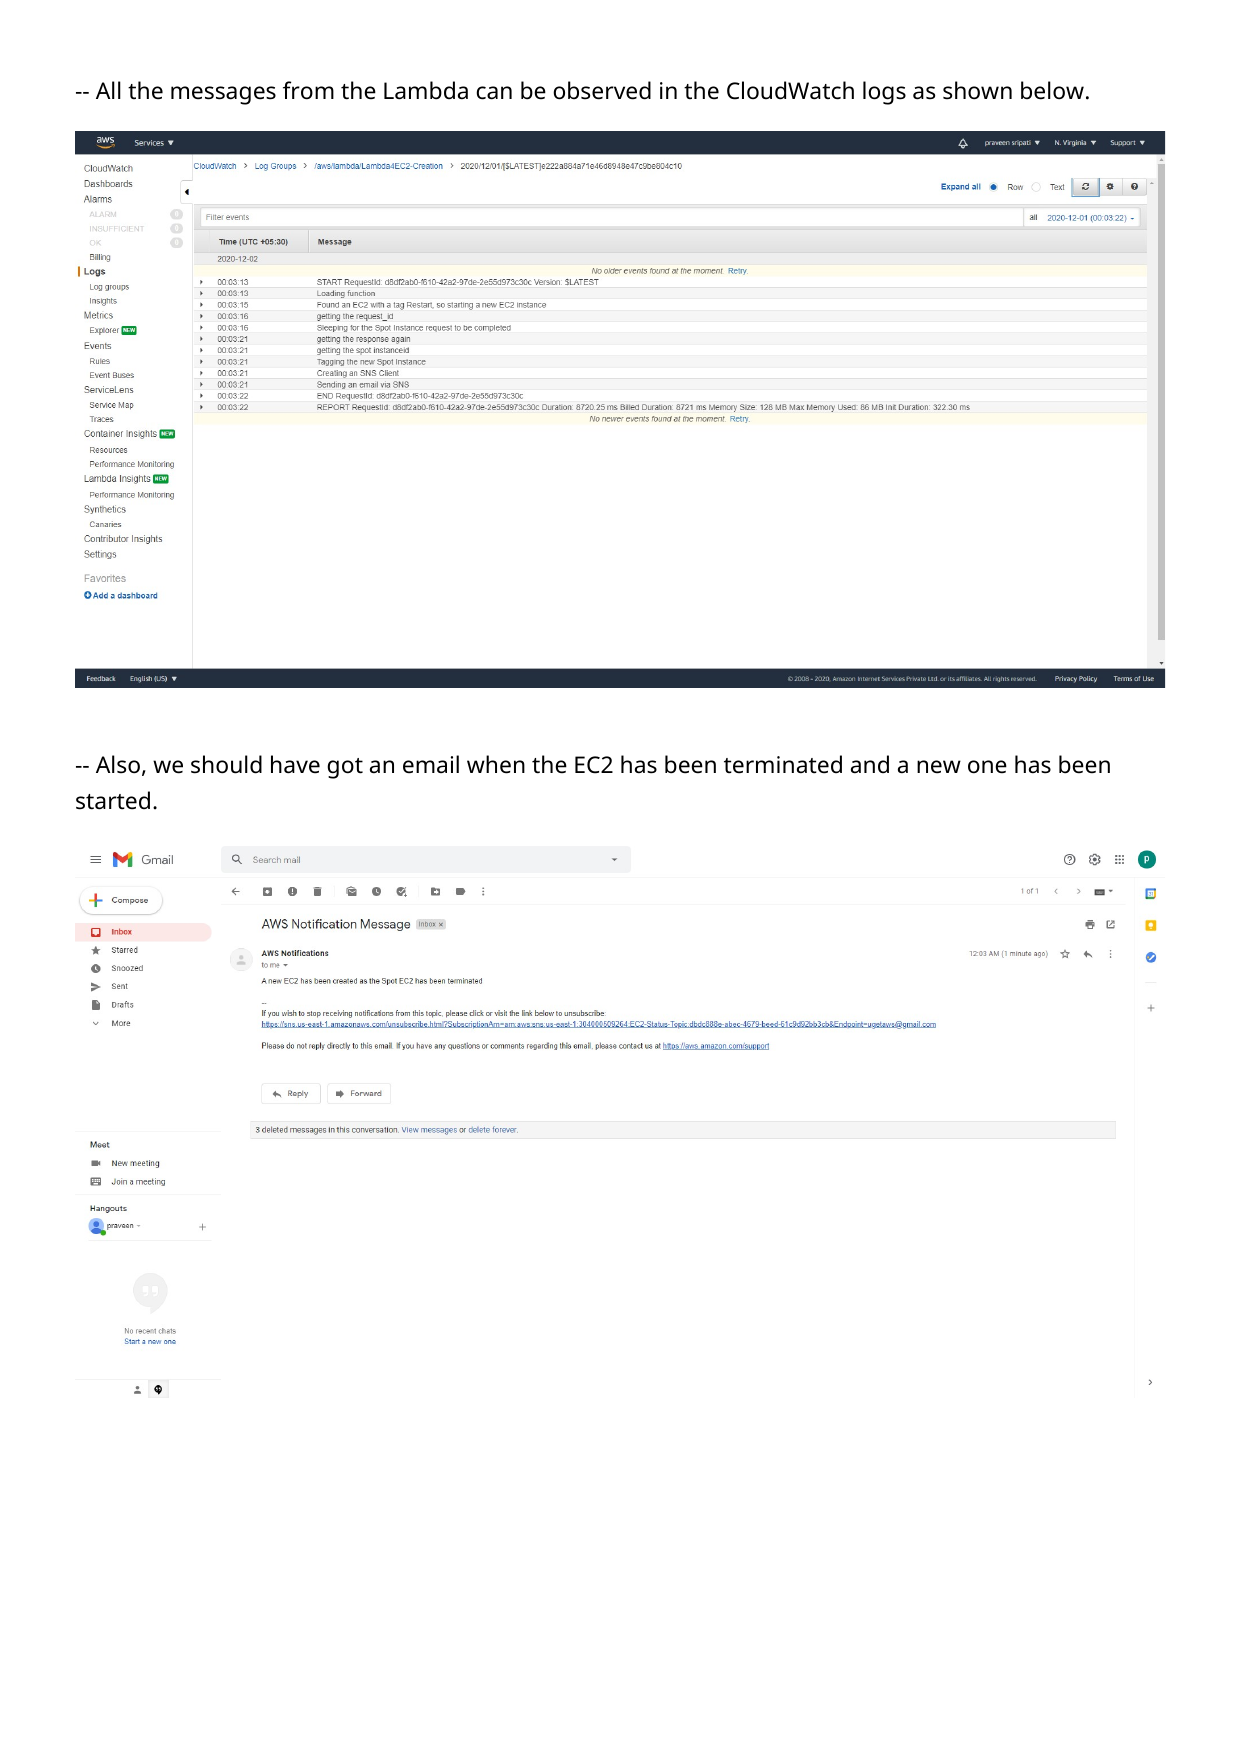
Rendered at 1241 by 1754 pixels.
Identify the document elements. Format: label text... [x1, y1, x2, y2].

text -- Also, we should have got an email when the EC2 has been terminated and a new one has been started. [75, 713, 1165, 816]
picture [75, 131, 1166, 688]
picture [75, 841, 1166, 1398]
text -- All the messages from the Lambda can be observed in the CloudWatch logs as shown below. [75, 75, 1165, 106]
